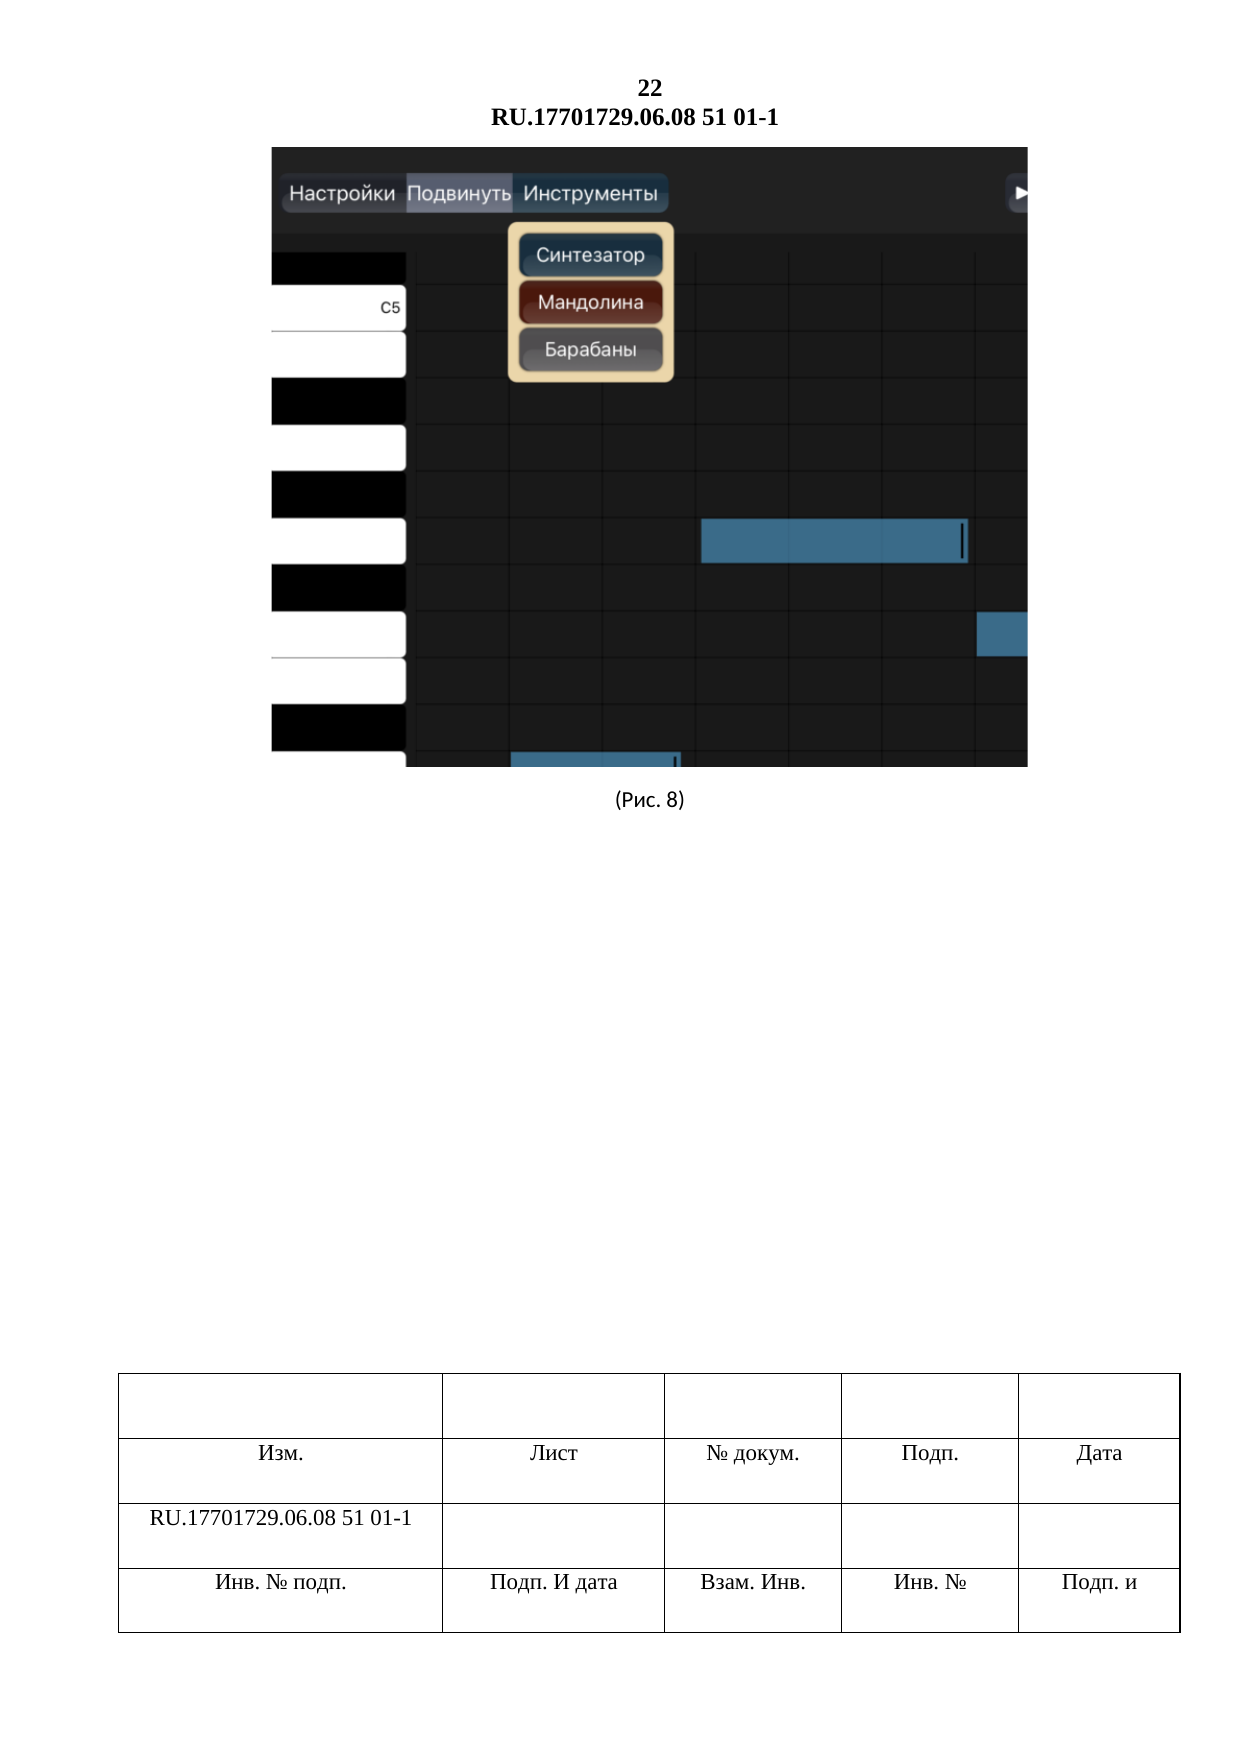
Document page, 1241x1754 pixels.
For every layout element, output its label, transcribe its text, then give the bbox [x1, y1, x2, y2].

text (Рис. 8) [118, 785, 1181, 813]
picture [271, 147, 1028, 767]
